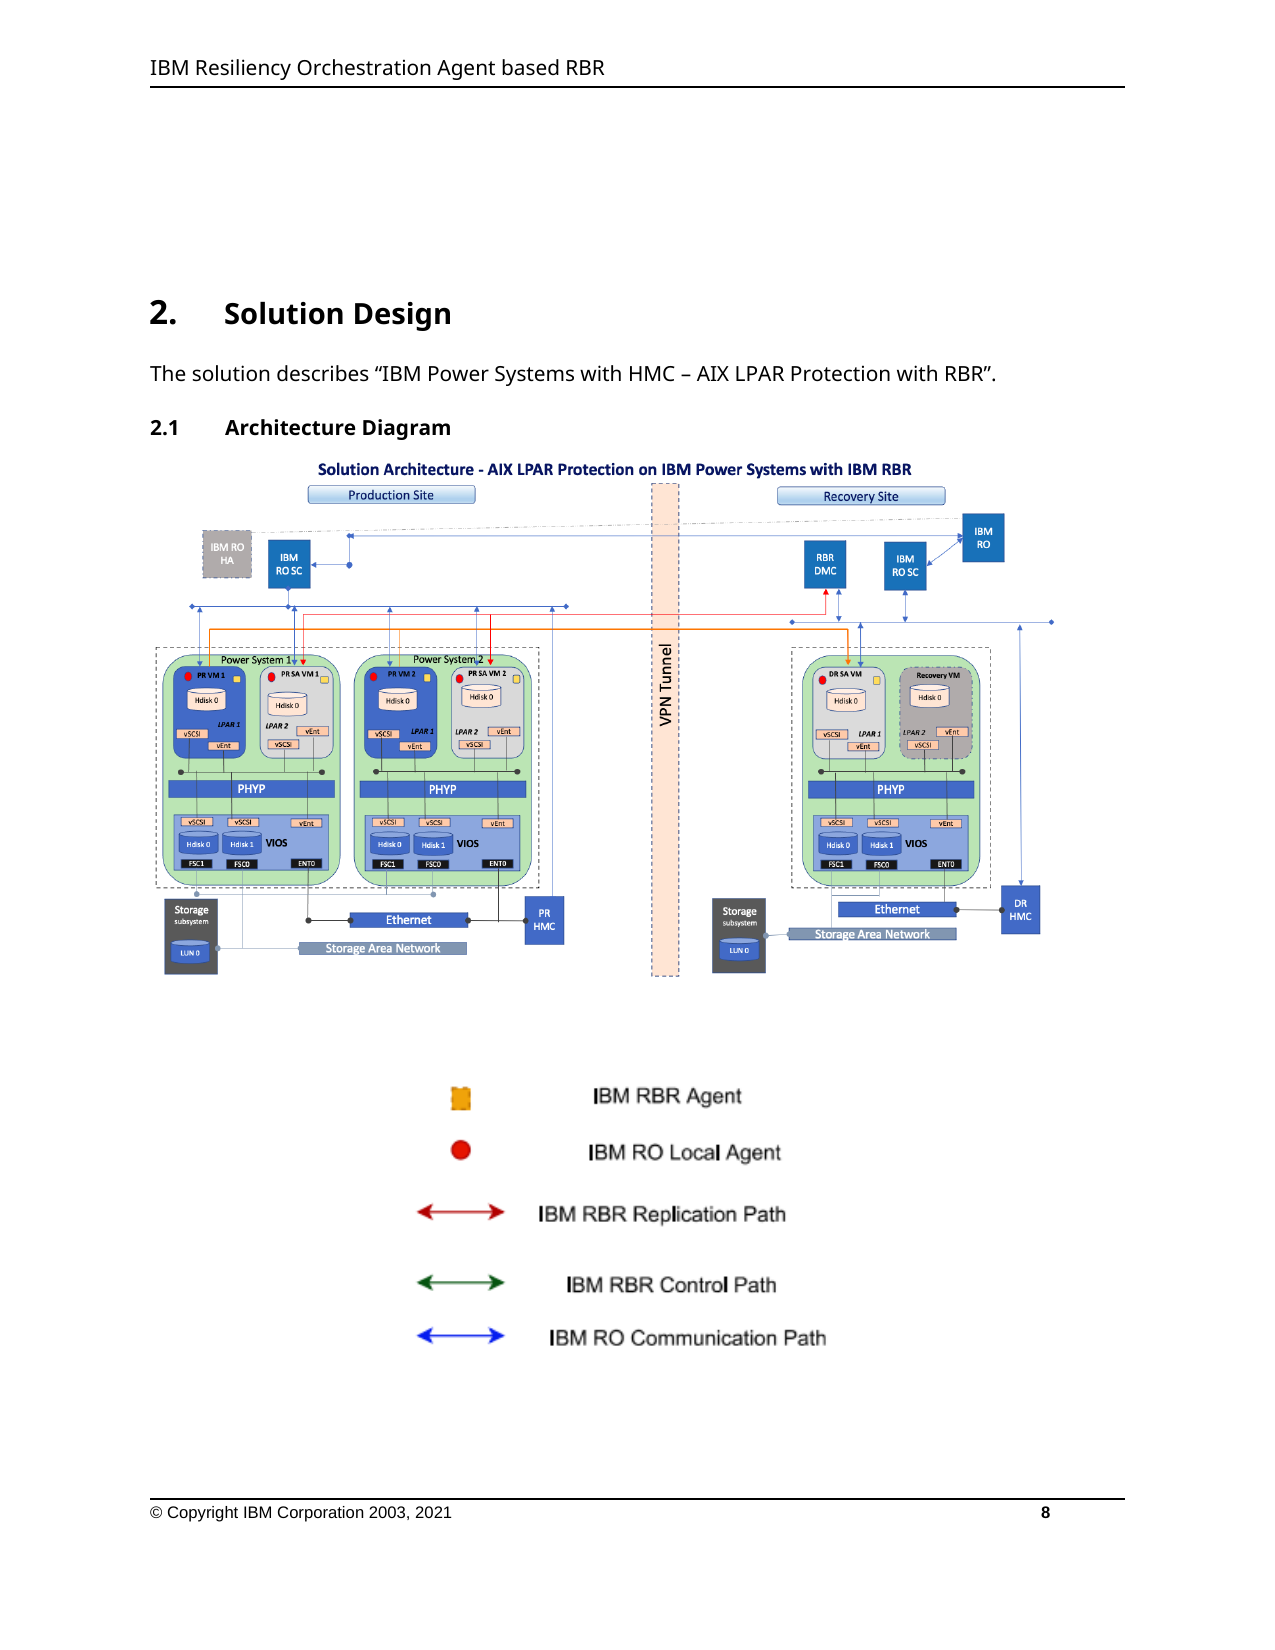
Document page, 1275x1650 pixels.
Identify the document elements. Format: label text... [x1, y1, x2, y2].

picture [388, 1066, 887, 1371]
text The solution describes “IBM Power Systems with HMC – AIX LPAR Protection with RBR”. [150, 359, 1125, 388]
subtitle Architecture Diagram [150, 413, 1125, 441]
picture [150, 453, 1092, 981]
subtitle Solution Design [149, 289, 1125, 334]
